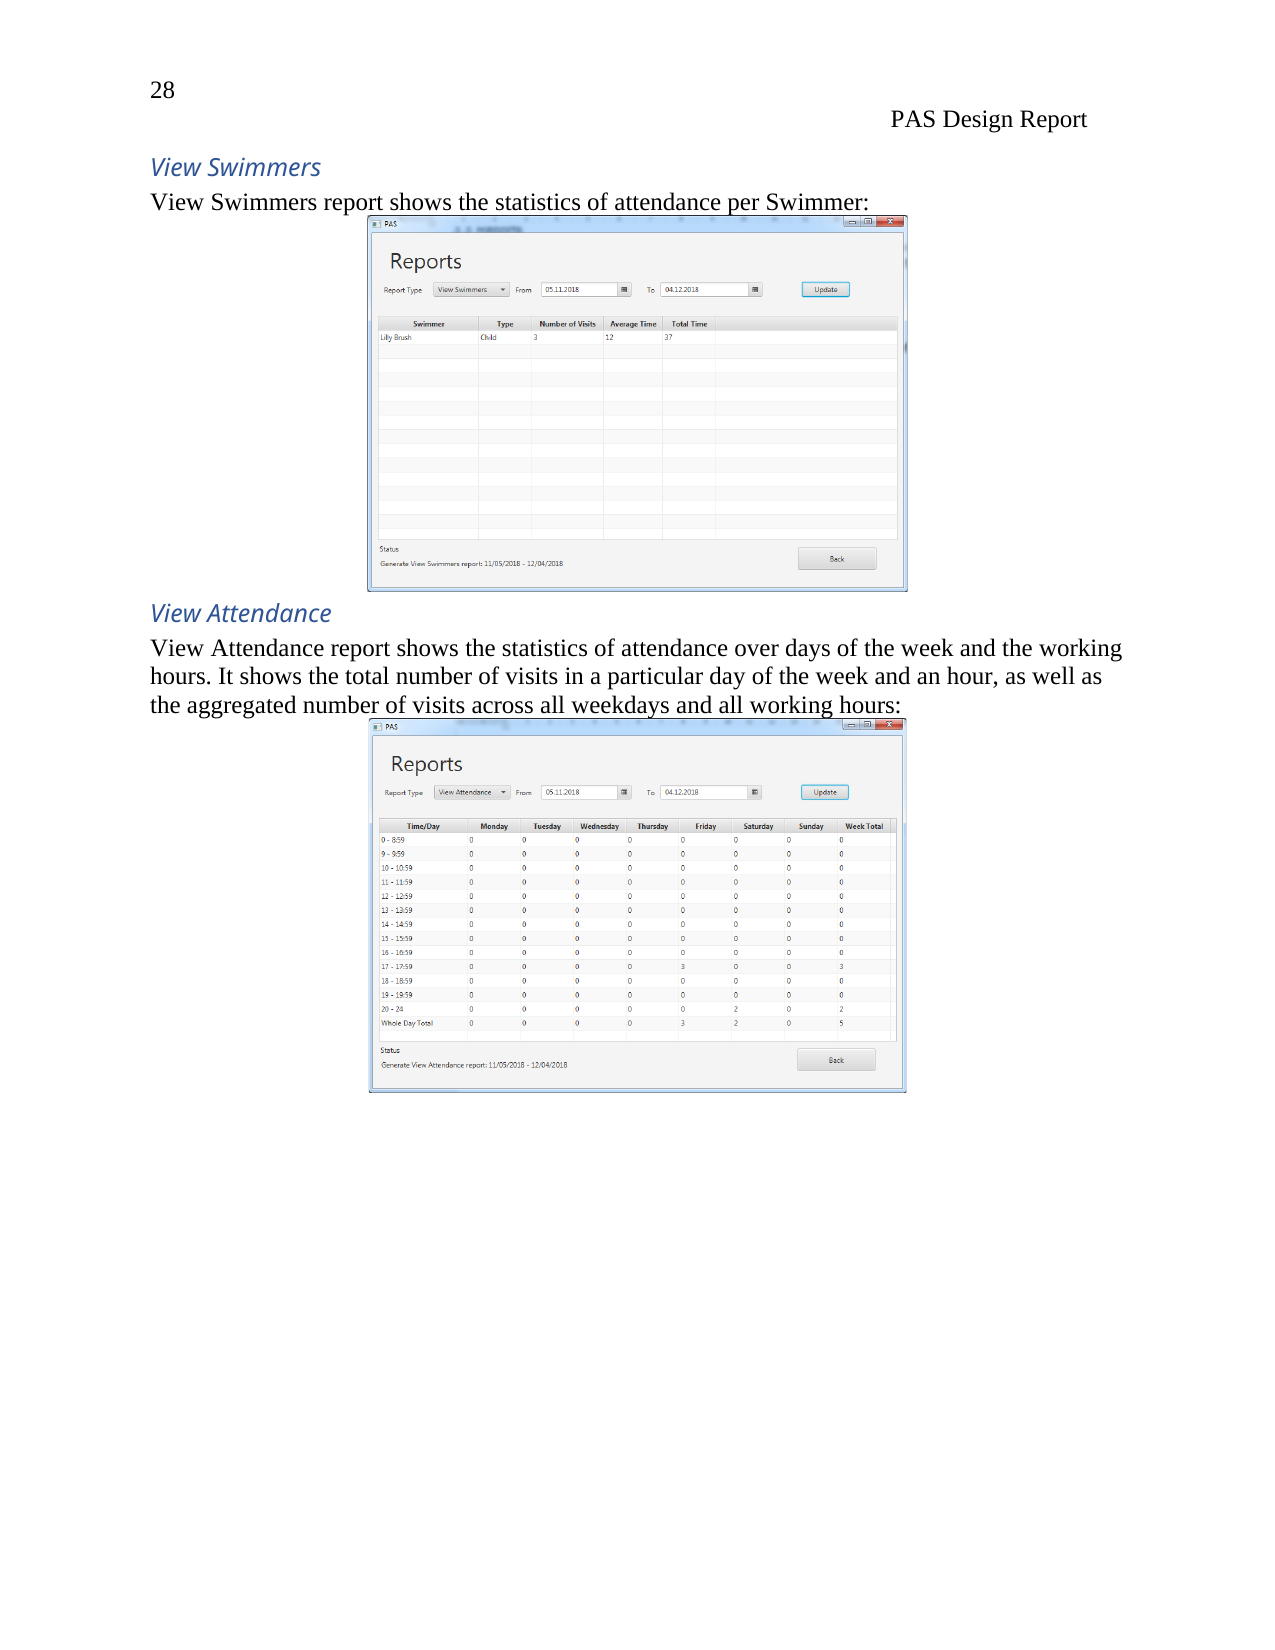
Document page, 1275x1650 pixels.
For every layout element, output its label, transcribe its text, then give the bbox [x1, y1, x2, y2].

subtitle View Attendance [150, 596, 1125, 630]
picture [368, 718, 907, 1093]
text View Swimmers report shows the statistics of attendance per Swimmer: [150, 187, 1125, 216]
picture [367, 215, 908, 592]
subtitle View Swimmers [150, 150, 1125, 184]
text View Attendance report shows the statistics of attendance over days of the week and the working hours. It shows the total number of visits in a particular day of the week and an hour, as well as the aggregated number of visits across all weekdays and all working hours: [150, 633, 1125, 719]
